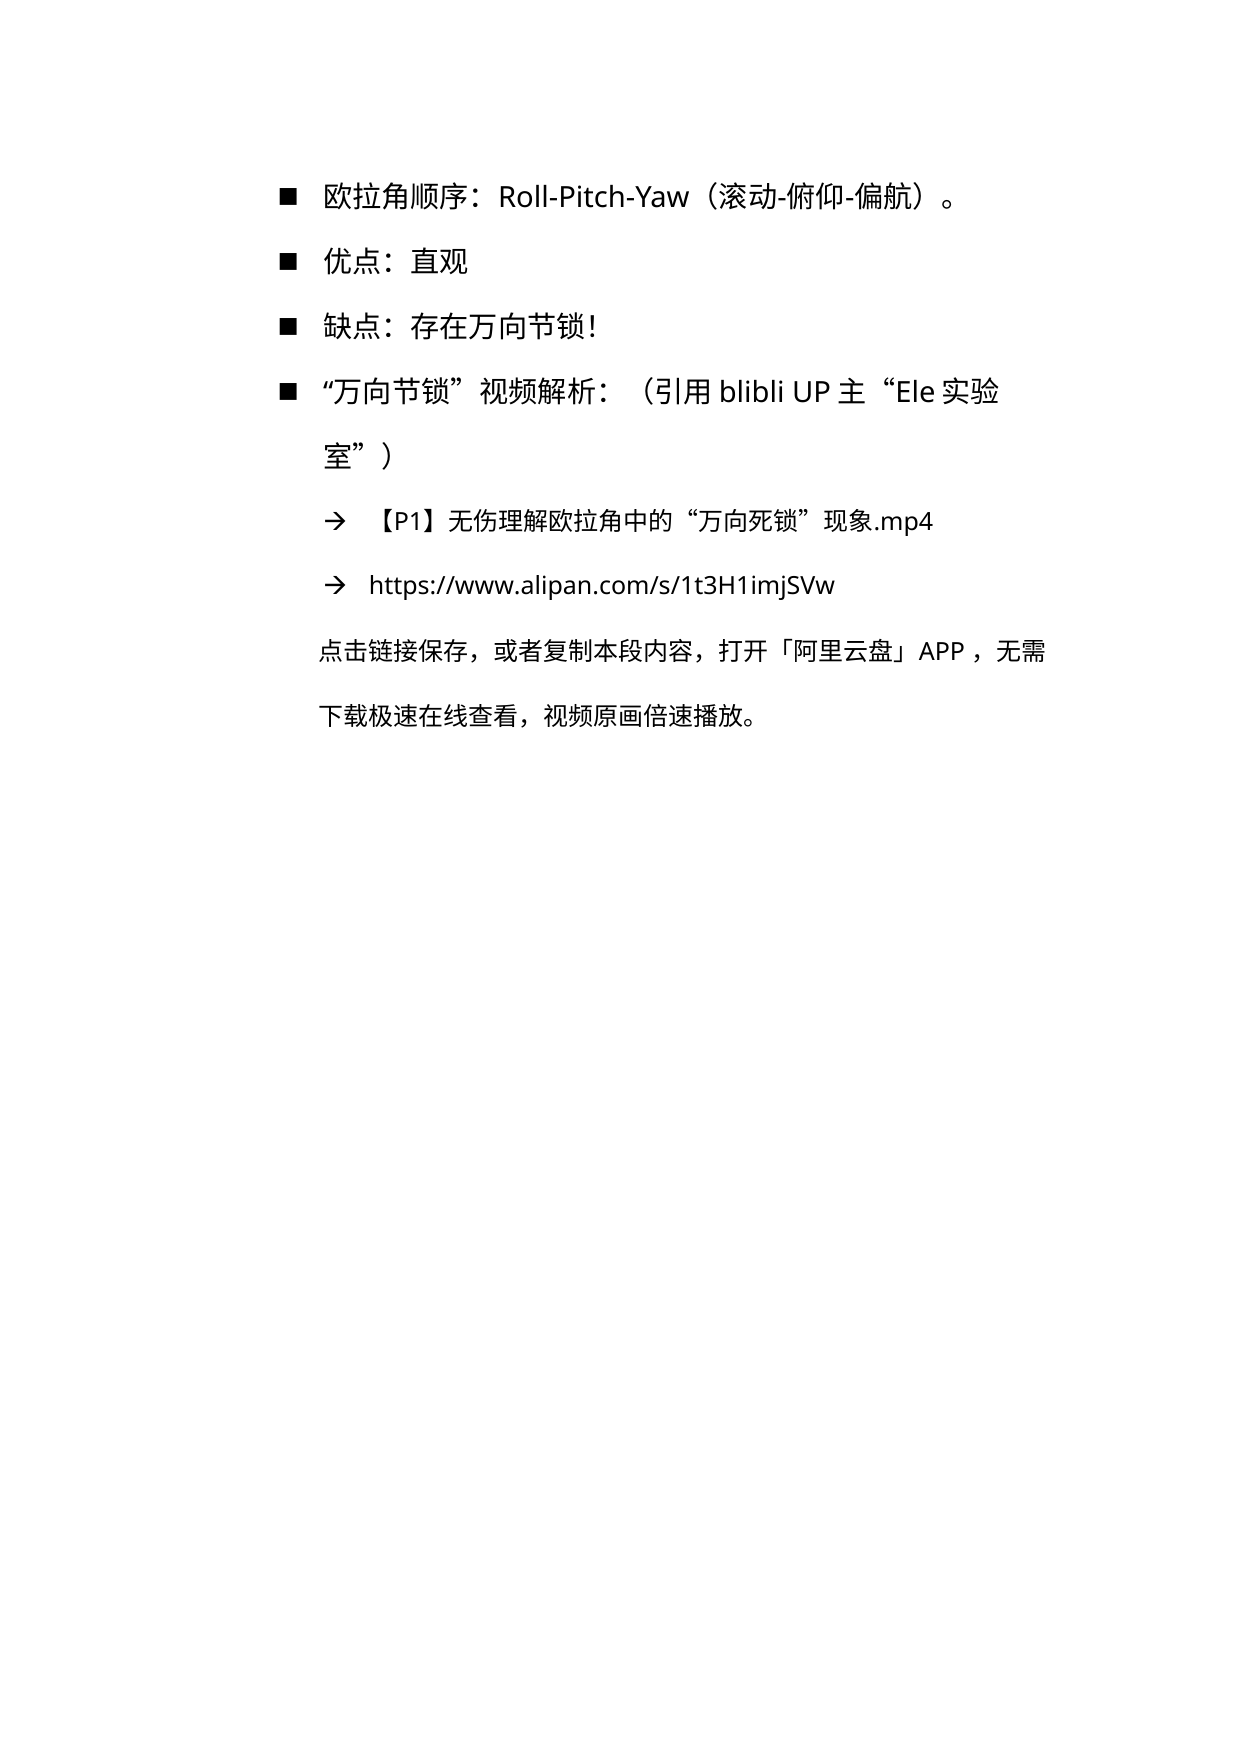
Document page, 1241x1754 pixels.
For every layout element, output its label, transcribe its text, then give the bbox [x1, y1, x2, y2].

list https://www.alipan.com/s/1t3H1imjSVw [323, 552, 1053, 617]
list 缺点：存在万向节锁！ [277, 292, 1053, 357]
list 欧拉角顺序：Roll-Pitch-Yaw（滚动-俯仰-偏航）。 [277, 162, 1053, 227]
list 优点：直观 [277, 227, 1053, 292]
list 【P1】无伤理解欧拉角中的“万向死锁”现象.mp4 [323, 487, 1053, 552]
list “万向节锁”视频解析：（引用blibli UP主“Ele实验室”） [277, 357, 1053, 487]
list 点击链接保存，或者复制本段内容，打开「阿里云盘」APP ，无需下载极速在线查看，视频原画倍速播放。 [319, 617, 1053, 747]
